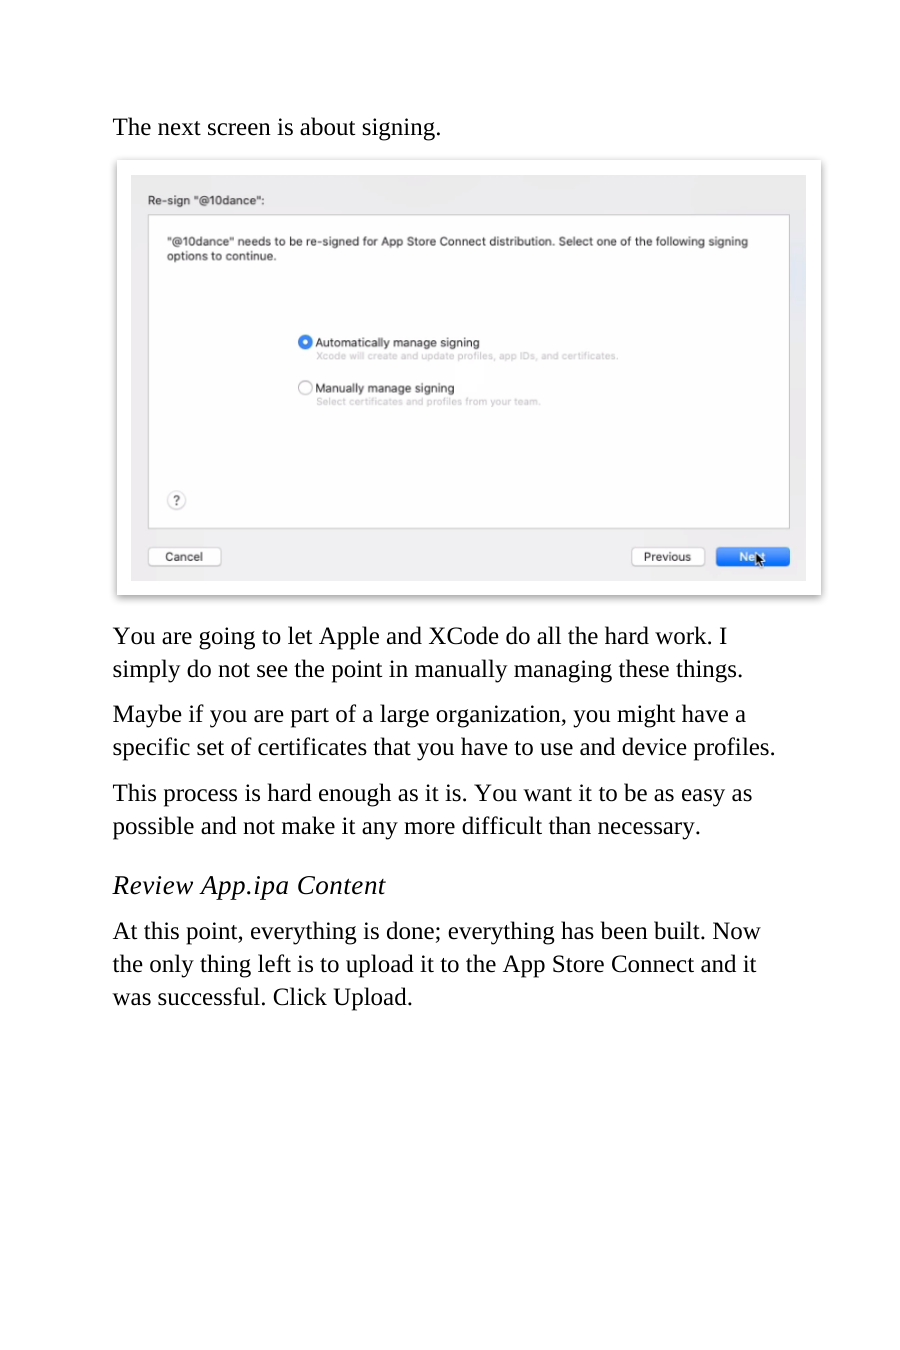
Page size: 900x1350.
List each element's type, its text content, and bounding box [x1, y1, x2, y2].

picture [131, 175, 806, 581]
text The next screen is about signing. [112, 112, 787, 141]
text Maybe if you are part of a large organization, you might have a specific set of certificates that you have to use and device profiles. [112, 699, 787, 761]
text You are going to let Apple and XCode do all the hard work. I simply do not see the point in manually managing these things. [112, 621, 787, 682]
subtitle Review App.ipa Content [112, 869, 787, 900]
text At this point, everything is done; everything has been built. Now the only thing left is to upload it to the App Store Connect and it was successful. Click Upload. [112, 916, 787, 1011]
text This process is hard enough as it is. You want it to be as easy as possible and not make it any more difficult than necessary. [112, 778, 787, 839]
